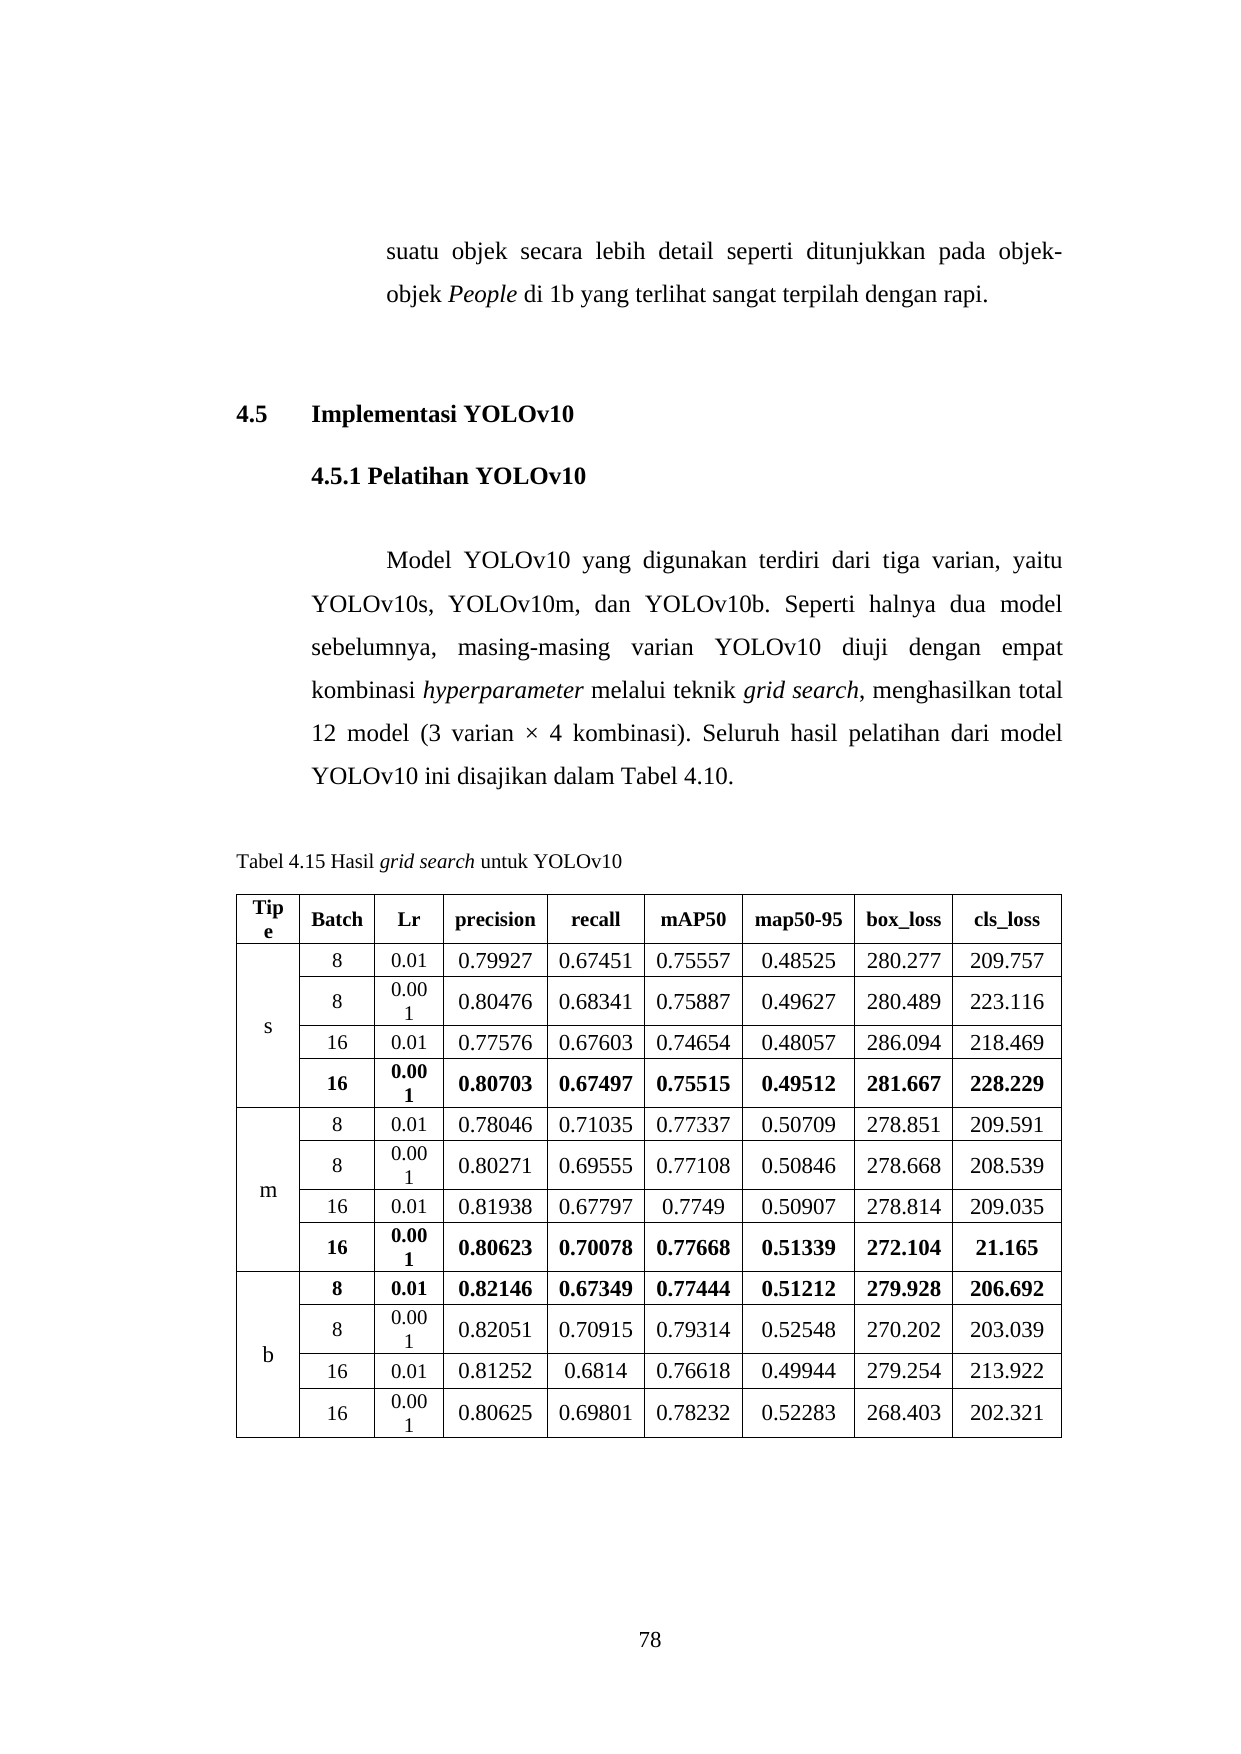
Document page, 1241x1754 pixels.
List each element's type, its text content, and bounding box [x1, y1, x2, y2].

table_cell 0.75557 [645, 944, 742, 976]
table_cell 0.48525 [743, 944, 854, 976]
table_cell 0.80476 [444, 977, 547, 1025]
table_cell 0.77668 [645, 1223, 742, 1271]
table_cell 279.928 [855, 1272, 952, 1304]
table_cell 0.49512 [743, 1059, 854, 1107]
table_cell 278.668 [855, 1141, 952, 1189]
subtitle 4.5 Implementasi YOLOv10 [236, 399, 1063, 428]
table_cell 270.202 [855, 1305, 952, 1353]
table_cell 0.01 [375, 1190, 443, 1222]
table_cell 206.692 [953, 1272, 1061, 1304]
table_cell 0.67603 [548, 1026, 644, 1058]
table_cell 0.80623 [444, 1223, 547, 1271]
table_cell 0.70078 [548, 1223, 644, 1271]
table_cell 0.67349 [548, 1272, 644, 1304]
table_cell 16 [300, 1059, 374, 1107]
table_cell 280.277 [855, 944, 952, 976]
table_cell 0.50907 [743, 1190, 854, 1222]
table_header map50-95 [743, 895, 854, 943]
table_cell 16 [300, 1026, 374, 1058]
table_cell 0.74654 [645, 1026, 742, 1058]
table_cell 8 [300, 944, 374, 976]
table_cell 21.165 [953, 1223, 1061, 1271]
table_cell 0.52283 [743, 1389, 854, 1437]
table_cell 0.77337 [645, 1108, 742, 1140]
table_cell 0.81252 [444, 1354, 547, 1387]
table_cell 8 [300, 977, 374, 1025]
table_cell 0.75887 [645, 977, 742, 1025]
table_cell 280.489 [855, 977, 952, 1025]
table_cell 0.77576 [444, 1026, 547, 1058]
table_cell 218.469 [953, 1026, 1061, 1058]
table_cell 0.81938 [444, 1190, 547, 1222]
table_cell 8 [300, 1141, 374, 1189]
table_cell 0.49944 [743, 1354, 854, 1387]
table_cell 0.51339 [743, 1223, 854, 1271]
table_cell 286.094 [855, 1026, 952, 1058]
table_cell 209.757 [953, 944, 1061, 976]
table_cell 279.254 [855, 1354, 952, 1387]
table_cell 0.80625 [444, 1389, 547, 1437]
table_header mAP50 [645, 895, 742, 943]
table_cell 0.67797 [548, 1190, 644, 1222]
table_cell 0.77108 [645, 1141, 742, 1189]
table_header recall [548, 895, 644, 943]
table_cell 0.80271 [444, 1141, 547, 1189]
table_cell 209.591 [953, 1108, 1061, 1140]
table_cell 16 [300, 1190, 374, 1222]
table_cell 0.82051 [444, 1305, 547, 1353]
table_cell 0.01 [375, 1108, 443, 1140]
table_cell b [237, 1272, 299, 1437]
table_cell 268.403 [855, 1389, 952, 1437]
table_cell 16 [300, 1223, 374, 1271]
table_cell 0.001 [375, 1059, 443, 1107]
table_cell m [237, 1108, 299, 1271]
table_cell 0.52548 [743, 1305, 854, 1353]
table_header cls_loss [953, 895, 1061, 943]
table_cell 16 [300, 1389, 374, 1437]
table_cell 8 [300, 1305, 374, 1353]
subtitle 4.5.1 Pelatihan YOLOv10 [236, 461, 1063, 490]
table_cell 278.814 [855, 1190, 952, 1222]
table_cell 0.001 [375, 977, 443, 1025]
table_cell 209.035 [953, 1190, 1061, 1222]
table_cell 0.67451 [548, 944, 644, 976]
table_cell 0.70915 [548, 1305, 644, 1353]
table_cell 0.48057 [743, 1026, 854, 1058]
table_header Tipe [237, 895, 299, 943]
table_cell 208.539 [953, 1141, 1061, 1189]
table_cell 213.922 [953, 1354, 1061, 1387]
table_cell 0.49627 [743, 977, 854, 1025]
table_cell 0.75515 [645, 1059, 742, 1107]
table_header box_loss [855, 895, 952, 943]
table_cell 0.6814 [548, 1354, 644, 1387]
table_cell 0.7749 [645, 1190, 742, 1222]
table_cell 0.51212 [743, 1272, 854, 1304]
table_cell 0.01 [375, 1026, 443, 1058]
table_cell 0.67497 [548, 1059, 644, 1107]
table_cell 203.039 [953, 1305, 1061, 1353]
table_cell 0.001 [375, 1389, 443, 1437]
table_cell 0.79314 [645, 1305, 742, 1353]
table_cell 278.851 [855, 1108, 952, 1140]
table_cell 202.321 [953, 1389, 1061, 1437]
text Model YOLOv10 yang digunakan terdiri dari tiga varian, yaitu YOLOv10s, YOLOv10m, dan YOLOv10b. Seperti halnya dua model sebelumnya, masing-masing varian YOLOv10 diuji dengan empat kombinasi hyperparameter melalui teknik grid search, menghasilkan total 12 model (3 varian × 4 kombinasi). Seluruh hasil pelatihan dari model YOLOv10 ini disajikan dalam Tabel 4.10. [311, 546, 1063, 790]
table_cell 0.01 [375, 1354, 443, 1387]
table_cell 0.001 [375, 1141, 443, 1189]
table_cell 0.80703 [444, 1059, 547, 1107]
table_cell 0.01 [375, 944, 443, 976]
table_cell 8 [300, 1108, 374, 1140]
table_cell 228.229 [953, 1059, 1061, 1107]
table_cell 272.104 [855, 1223, 952, 1271]
table_cell 223.116 [953, 977, 1061, 1025]
table_cell s [237, 944, 299, 1107]
table_cell 0.77444 [645, 1272, 742, 1304]
table_cell 0.82146 [444, 1272, 547, 1304]
table_cell 0.001 [375, 1223, 443, 1271]
table_cell 0.78046 [444, 1108, 547, 1140]
table_cell 0.79927 [444, 944, 547, 976]
table_cell 0.001 [375, 1305, 443, 1353]
table_cell 281.667 [855, 1059, 952, 1107]
table_header Lr [375, 895, 443, 943]
table_cell 8 [300, 1272, 374, 1304]
table_cell 0.68341 [548, 977, 644, 1025]
table_cell 0.69555 [548, 1141, 644, 1189]
table_cell 0.69801 [548, 1389, 644, 1437]
table_header Batch [300, 895, 374, 943]
table_cell 0.71035 [548, 1108, 644, 1140]
table_cell 0.78232 [645, 1389, 742, 1437]
table_cell 0.50709 [743, 1108, 854, 1140]
table_cell 0.01 [375, 1272, 443, 1304]
table_cell 16 [300, 1354, 374, 1387]
table_header precision [444, 895, 547, 943]
table_cell 0.50846 [743, 1141, 854, 1189]
table_cell 0.76618 [645, 1354, 742, 1387]
